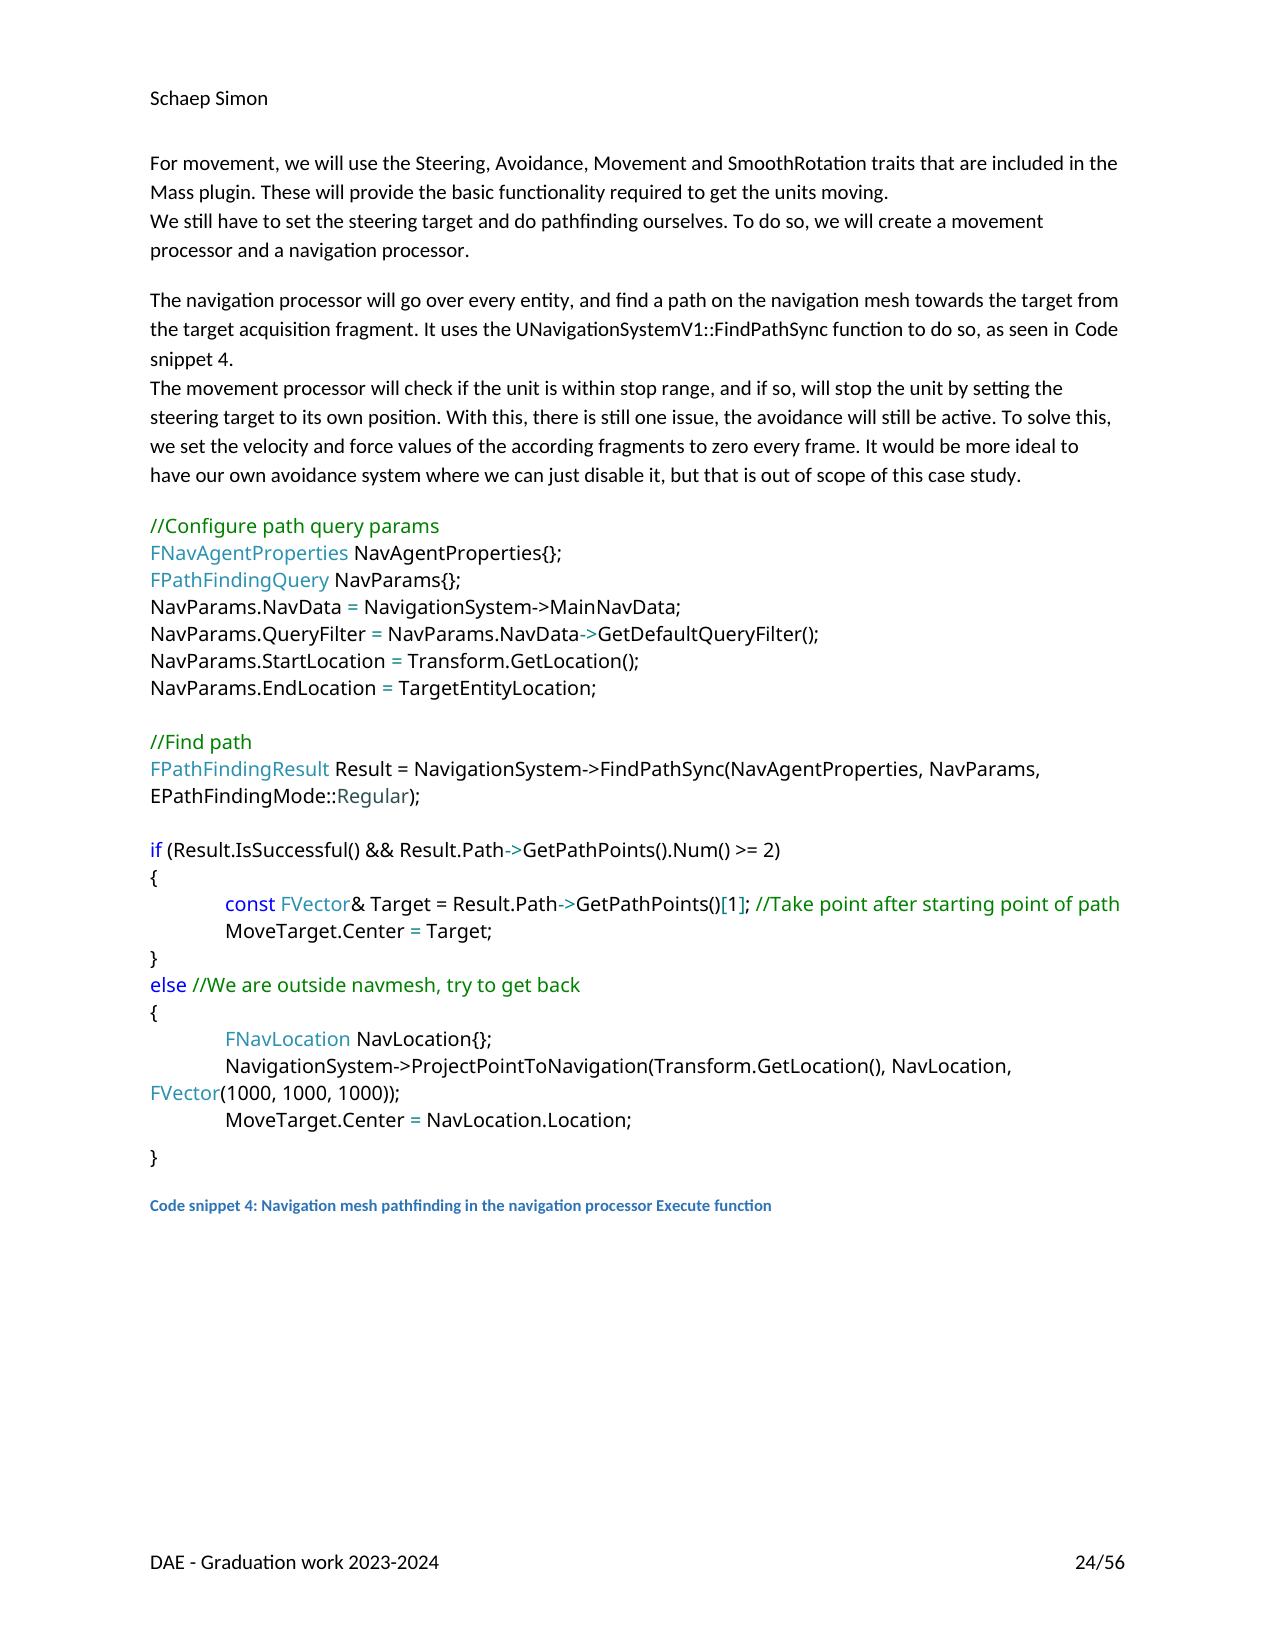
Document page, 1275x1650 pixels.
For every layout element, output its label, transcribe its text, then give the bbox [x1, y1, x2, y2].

text FPathFindingQuery NavParams{}; [150, 566, 1125, 593]
text { [150, 998, 1125, 1025]
text MoveTarget.Center = Target; [150, 917, 1125, 944]
text //Configure path query params [150, 512, 1125, 539]
text FNavLocation NavLocation{}; [150, 1025, 1125, 1052]
text if (Result.IsSuccessful() && Result.Path->GetPathPoints().Num() >= 2) [150, 836, 1125, 863]
text const FVector& Target = Result.Path->GetPathPoints()[1]; //Take point after starting point of path [225, 890, 1125, 917]
text MoveTarget.Center = NavLocation.Location; [150, 1106, 1125, 1133]
text { [150, 863, 1125, 890]
text else //We are outside navmesh, try to get back [150, 971, 1125, 998]
text For movement, we will use the Steering, Avoidance, Movement and SmoothRotation traits that are included in the Mass plugin. These will provide the basic functionality required to get the units moving. We still have to set the steering target and do pathfinding ourselves. To do so, we will create a movement processor and a navigation processor. [150, 150, 1125, 263]
text } [150, 1143, 1125, 1170]
text NavigationSystem->ProjectPointToNavigation(Transform.GetLocation(), NavLocation, FVector(1000, 1000, 1000)); [150, 1052, 1125, 1106]
text //Find path [150, 728, 1125, 755]
text NavParams.QueryFilter = NavParams.NavData->GetDefaultQueryFilter(); [150, 620, 1125, 647]
text NavParams.EndLocation = TargetEntityLocation; [150, 674, 1125, 701]
text } [150, 944, 1125, 971]
text The navigation processor will go over every entity, and find a path on the navigation mesh towards the target from the target acquisition fragment. It uses the UNavigationSystemV1::FindPathSync function to do so, as seen in Code snippet 4. The movement processor will check if the unit is within stop range, and if so, will stop the unit by setting the steering target to its own position. With this, there is still one issue, the avoidance will still be active. To solve this, we set the velocity and force values of the according fragments to zero every frame. It would be more ideal to have our own avoidance system where we can just disable it, but that is out of scope of this case study. [150, 287, 1125, 488]
text NavParams.StartLocation = Transform.GetLocation(); [150, 647, 1125, 674]
text Code snippet 4: Navigation mesh pathfinding in the navigation processor Execute function [150, 1195, 1125, 1216]
text NavParams.NavData = NavigationSystem->MainNavData; [150, 593, 1125, 620]
text FPathFindingResult Result = NavigationSystem->FindPathSync(NavAgentProperties, NavParams, EPathFindingMode::Regular); [150, 755, 1125, 809]
text FNavAgentProperties NavAgentProperties{}; [150, 539, 1125, 566]
